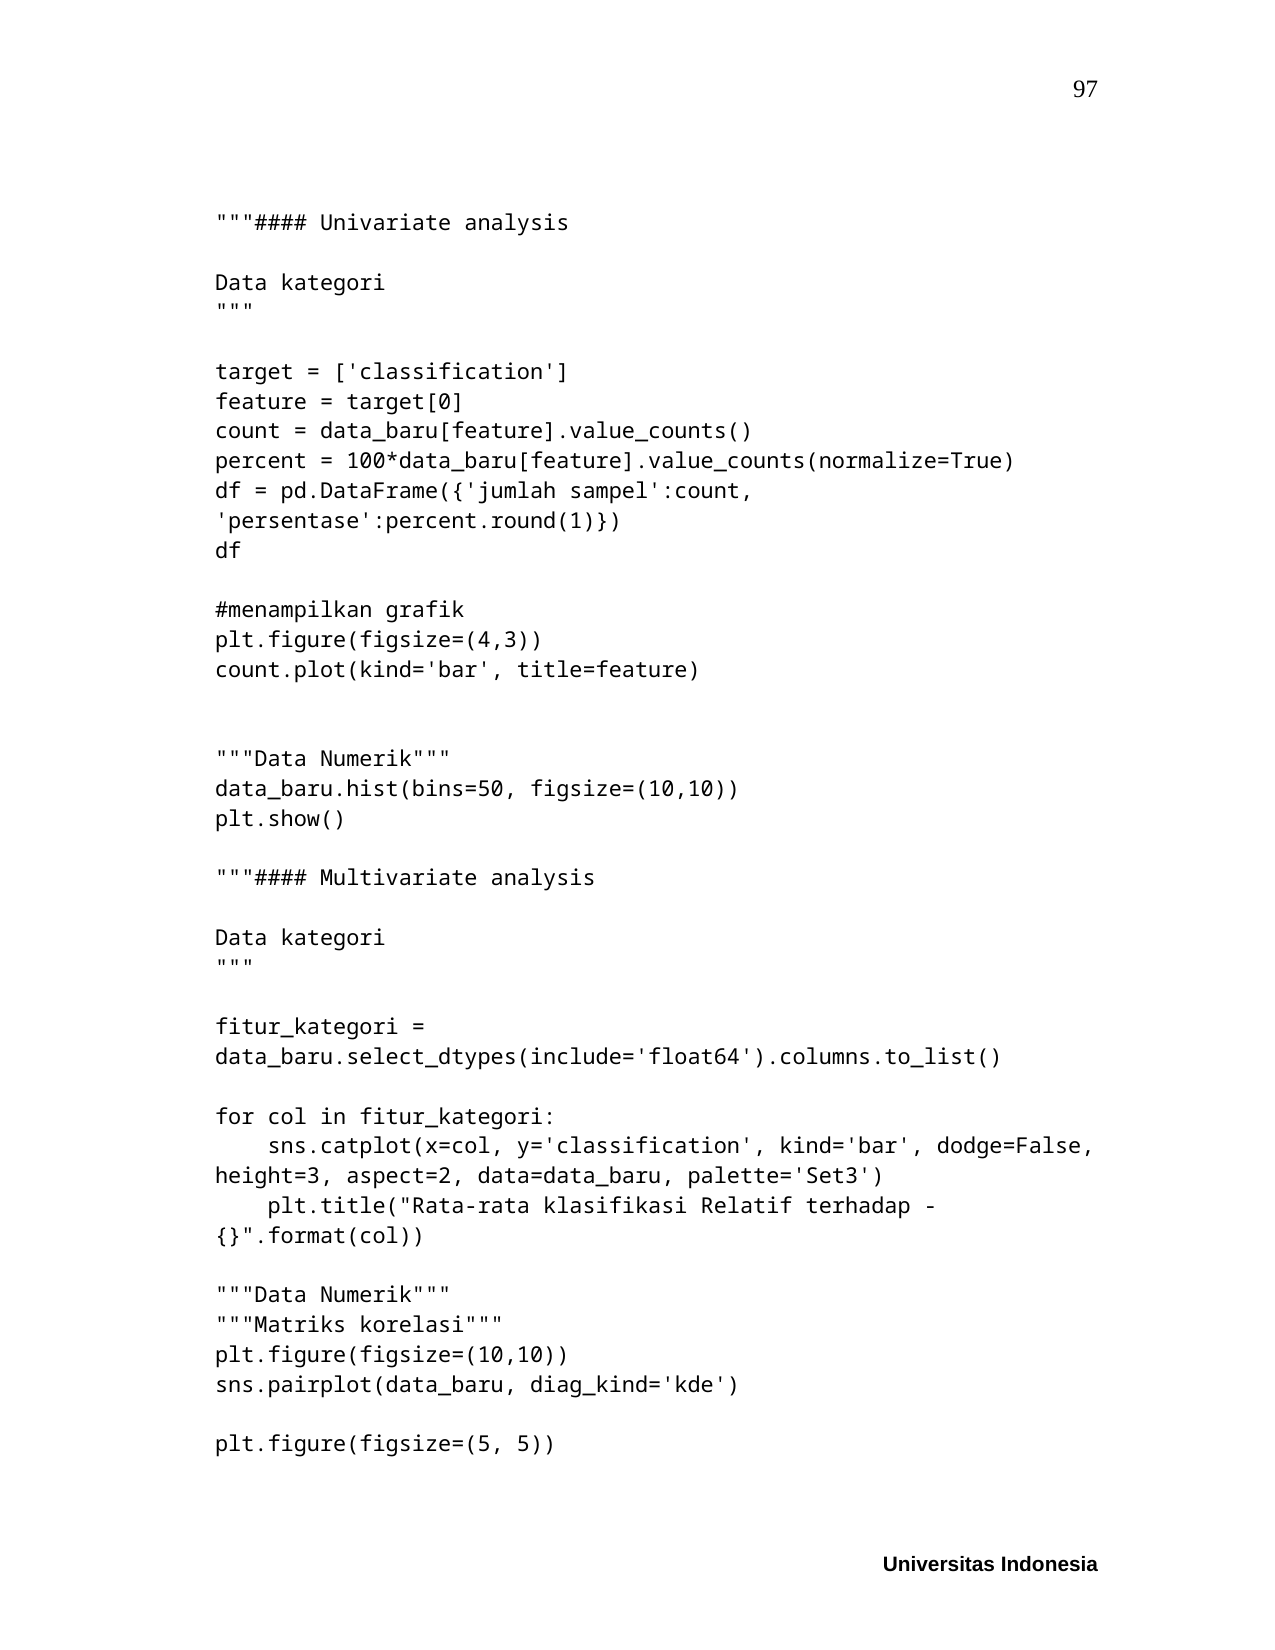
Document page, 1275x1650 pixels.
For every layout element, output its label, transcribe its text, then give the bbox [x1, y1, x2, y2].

text sns.pairplot(data_baru, diag_kind='kde') [215, 1369, 1098, 1399]
text target = ['classification'] [215, 356, 1098, 386]
text df [215, 535, 1098, 564]
text data_baru.hist(bins=50, figsize=(10,10)) [215, 773, 1098, 803]
text """Matriks korelasi""" [215, 1309, 1098, 1339]
text plt.title("Rata-rata klasifikasi Relatif terhadap - {}".format(col)) [215, 1190, 1098, 1250]
text feature = target[0] [215, 386, 1098, 416]
text plt.figure(figsize=(4,3)) [215, 624, 1098, 654]
text Data kategori [215, 922, 1098, 952]
text """#### Univariate analysis [215, 207, 1098, 237]
text """Data Numerik""" [215, 1279, 1098, 1309]
text Data kategori [215, 267, 1098, 296]
text for col in fitur_kategori: [215, 1101, 1098, 1131]
text fitur_kategori = data_baru.select_dtypes(include='float64').columns.to_list() [215, 1011, 1098, 1071]
text percent = 100*data_baru[feature].value_counts(normalize=True) [215, 445, 1098, 475]
text """Data Numerik""" [215, 743, 1098, 773]
text #menampilkan grafik [215, 594, 1098, 624]
text count.plot(kind='bar', title=feature) [215, 654, 1098, 684]
text """#### Multivariate analysis [215, 862, 1098, 892]
text sns.catplot(x=col, y='classification', kind='bar', dodge=False, height=3, aspect=2, data=data_baru, palette='Set3') [215, 1131, 1098, 1190]
text df = pd.DataFrame({'jumlah sampel':count, 'persentase':percent.round(1)}) [215, 475, 1098, 535]
text """ [215, 952, 1098, 982]
text count = data_baru[feature].value_counts() [215, 416, 1098, 445]
text plt.show() [215, 803, 1098, 833]
text plt.figure(figsize=(10,10)) [215, 1339, 1098, 1369]
text """ [215, 296, 1098, 326]
text plt.figure(figsize=(5, 5)) [215, 1428, 1098, 1458]
